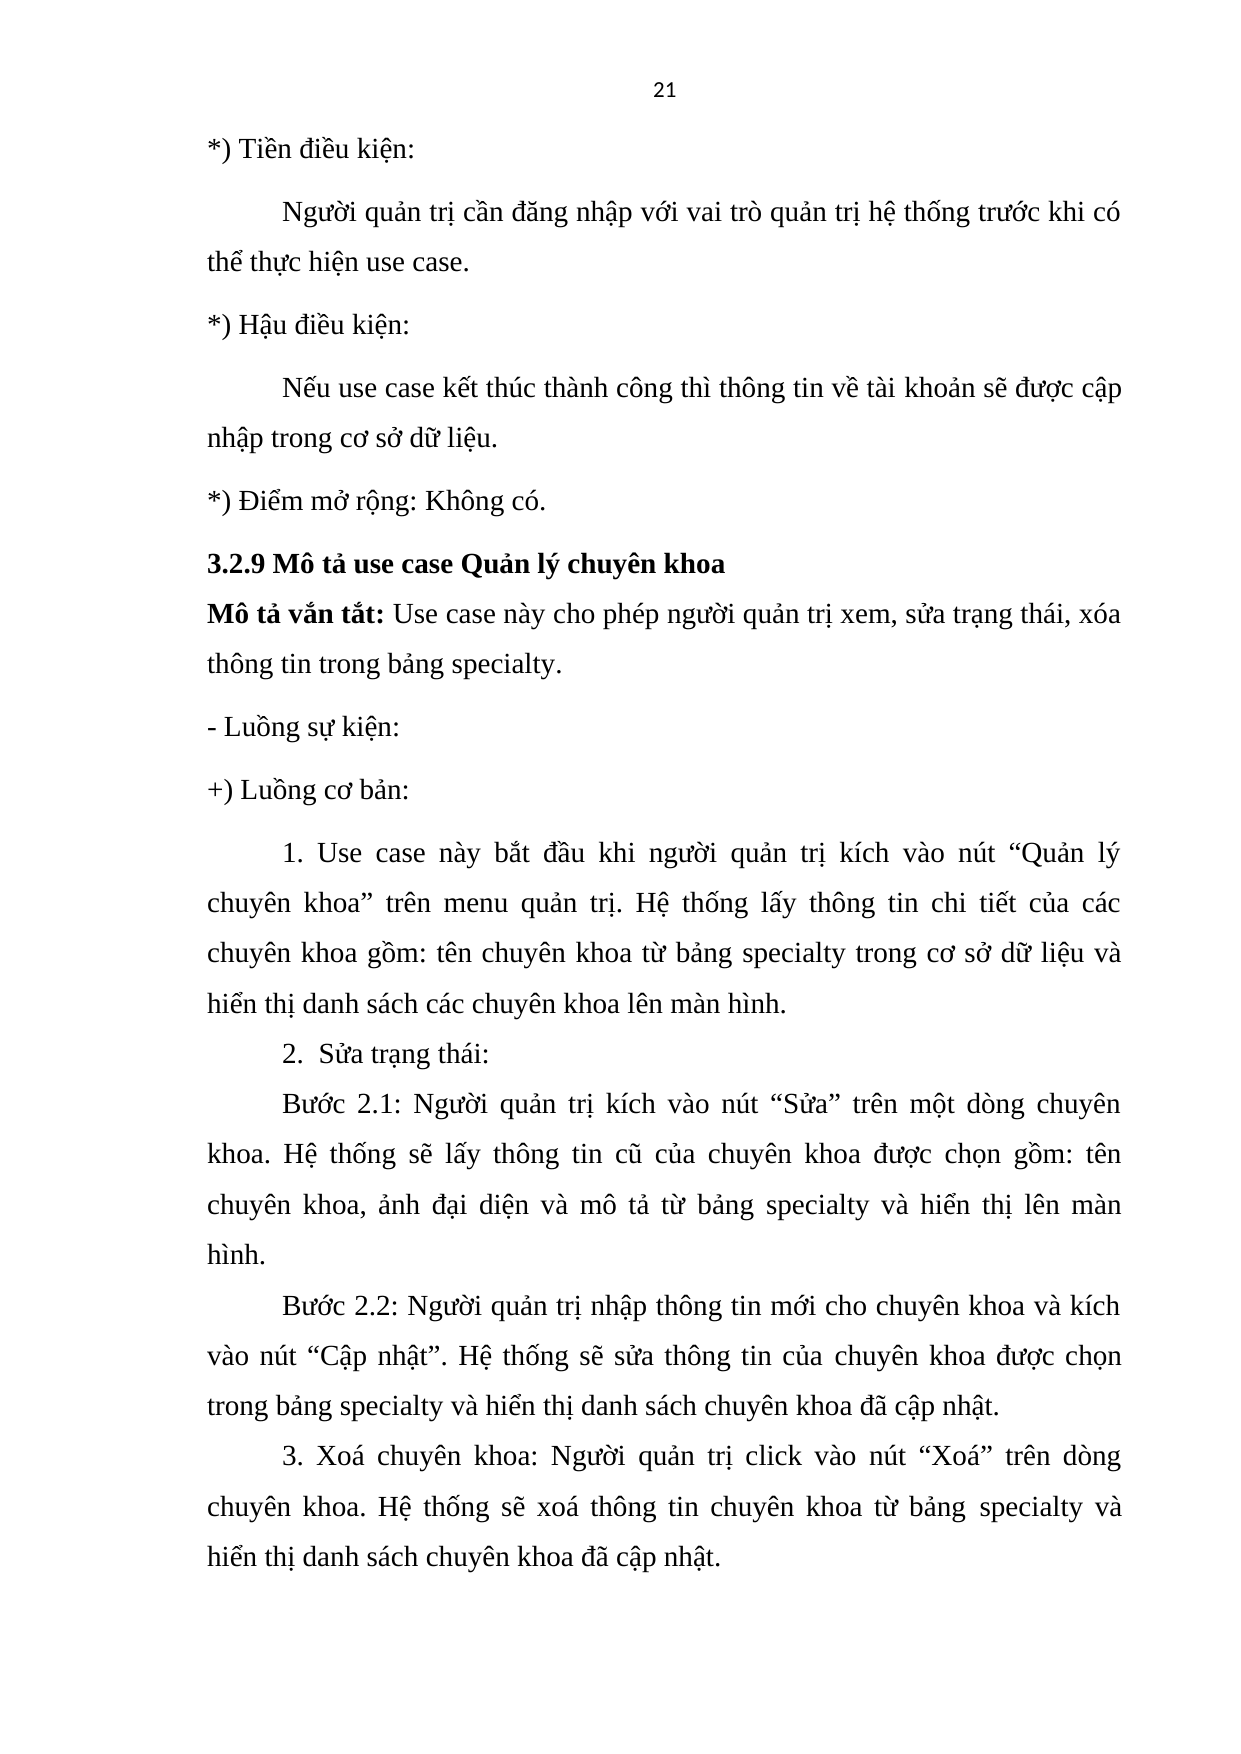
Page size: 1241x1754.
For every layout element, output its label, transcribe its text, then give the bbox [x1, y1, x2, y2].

list - Luồng sự kiện: [207, 709, 1122, 743]
text *) Hậu điều kiện: [207, 307, 1122, 341]
list +) Luồng cơ bản: [207, 772, 1122, 806]
text Bước 2.2: Người quản trị nhập thông tin mới cho chuyên khoa và kích vào nút “Cập nhật”. Hệ thống sẽ sửa thông tin của chuyên khoa được chọn trong bảng specialty và hiển thị danh sách chuyên khoa đã cập nhật. [207, 1288, 1122, 1422]
text 1. Use case này bắt đầu khi người quản trị kích vào nút “Quản lý chuyên khoa” trên menu quản trị. Hệ thống lấy thông tin chi tiết của các chuyên khoa gồm: tên chuyên khoa từ bảng specialty trong cơ sở dữ liệu và hiển thị danh sách các chuyên khoa lên màn hình. [207, 835, 1122, 1019]
text *) Điểm mở rộng: Không có. [207, 483, 1122, 516]
text Người quản trị cần đăng nhập với vai trò quản trị hệ thống trước khi có thể thực hiện use case. [207, 194, 1122, 278]
text *) Tiền điều kiện: [207, 131, 1122, 164]
text 3. Xoá chuyên khoa: Người quản trị click vào nút “Xoá” trên dòng chuyên khoa. Hệ thống sẽ xoá thông tin chuyên khoa từ bảng specialty và hiển thị danh sách chuyên khoa đã cập nhật. [207, 1438, 1122, 1573]
text 3.2.9 Mô tả use case Quản lý chuyên khoa [207, 546, 1122, 579]
text Nếu use case kết thúc thành công thì thông tin về tài khoản sẽ được cập nhập trong cơ sở dữ liệu. [207, 370, 1122, 454]
text 2. Sửa trạng thái: [207, 1036, 1122, 1069]
text Mô tả vắn tắt: Use case này cho phép người quản trị xem, sửa trạng thái, xóa thông tin trong bảng specialty. [207, 596, 1122, 680]
text Bước 2.1: Người quản trị kích vào nút “Sửa” trên một dòng chuyên khoa. Hệ thống sẽ lấy thông tin cũ của chuyên khoa được chọn gồm: tên chuyên khoa, ảnh đại diện và mô tả từ bảng specialty và hiển thị lên màn hình. [207, 1086, 1122, 1271]
